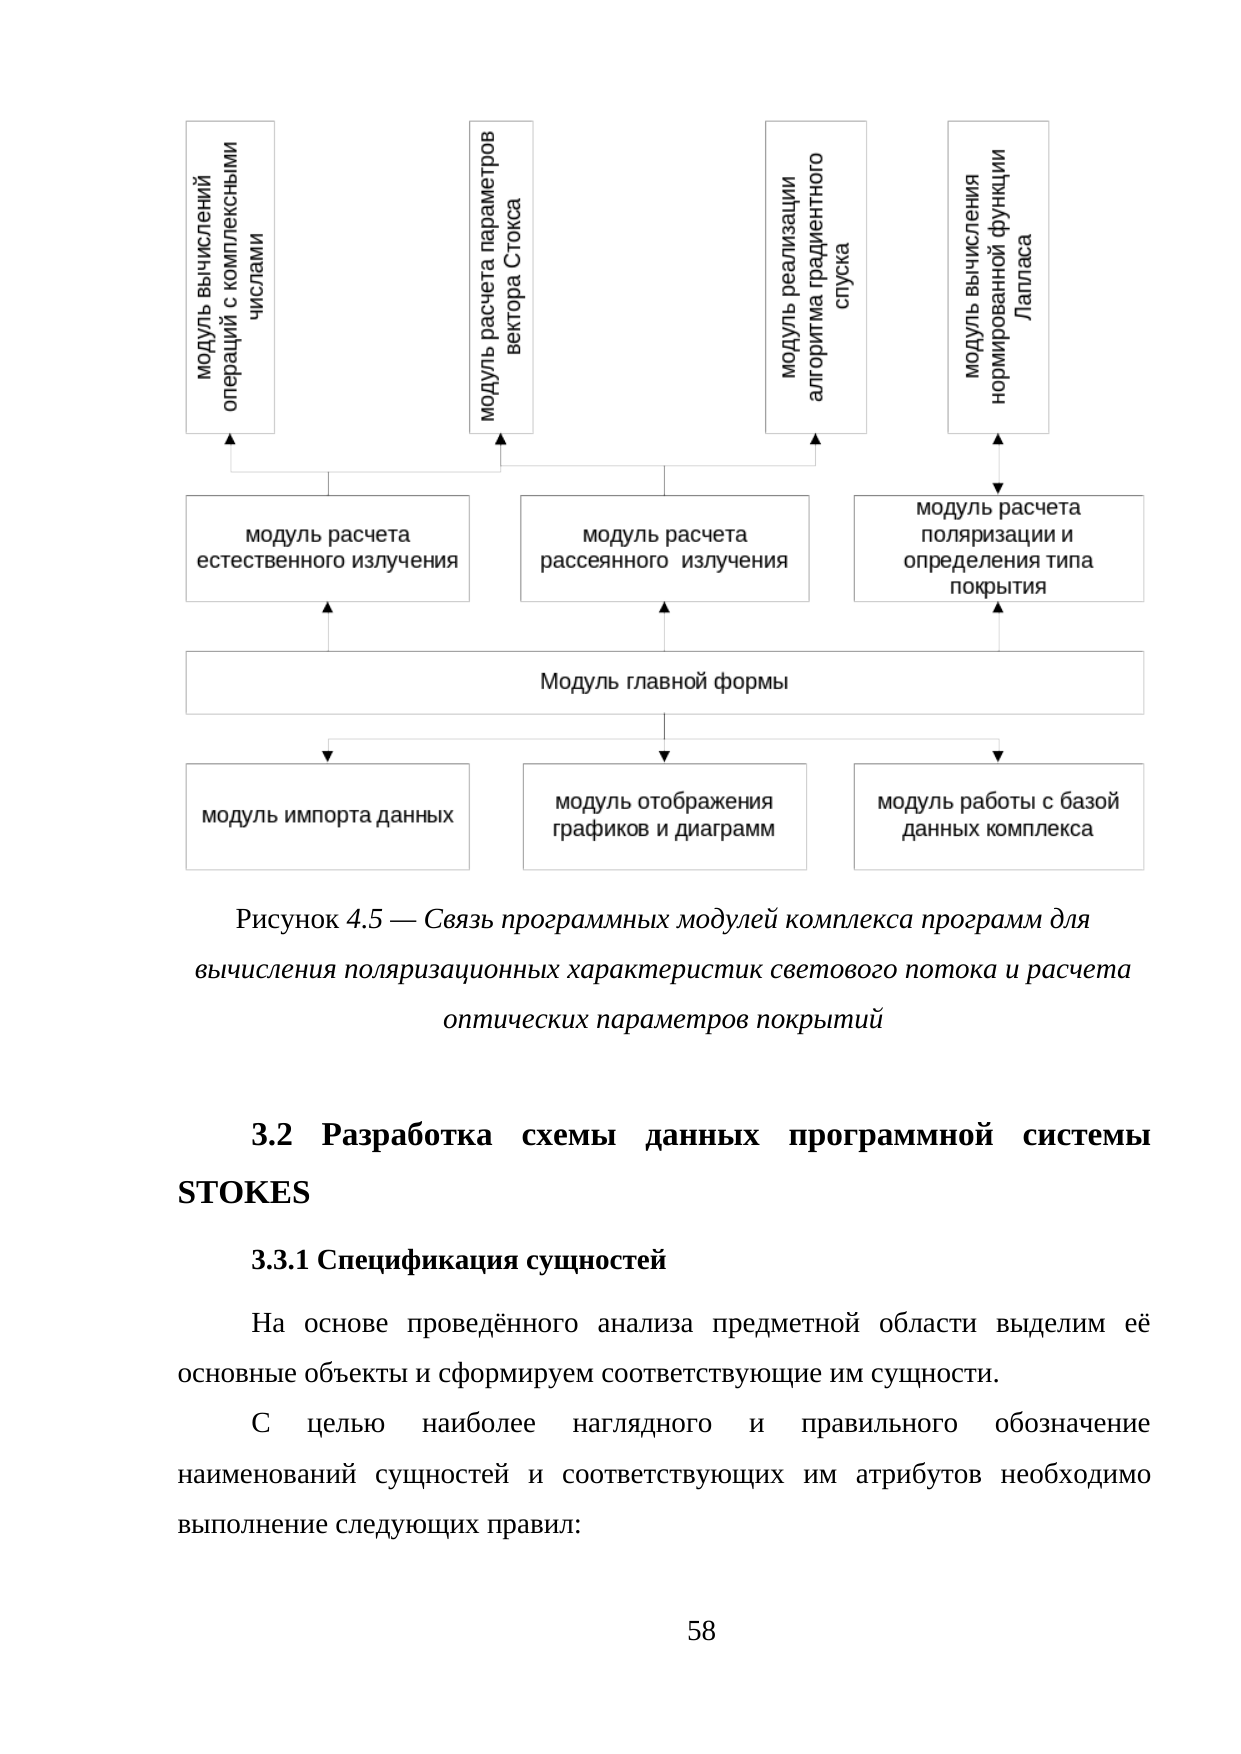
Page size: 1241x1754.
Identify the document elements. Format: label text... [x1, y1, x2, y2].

text С целью наиболее наглядного и правильного обозначение наименований сущностей и соответствующих им атрибутов необходимо выполнение следующих правил: [177, 1406, 1152, 1540]
text На основе проведённого анализа предметной области выделим её основные объекты и сформируем соответствующие им сущности. [177, 1305, 1152, 1389]
subtitle 3.2 Разработка схемы данных программной системы STOKES [177, 1114, 1152, 1210]
subtitle 3.3.1 Спецификация сущностей [177, 1242, 1152, 1276]
